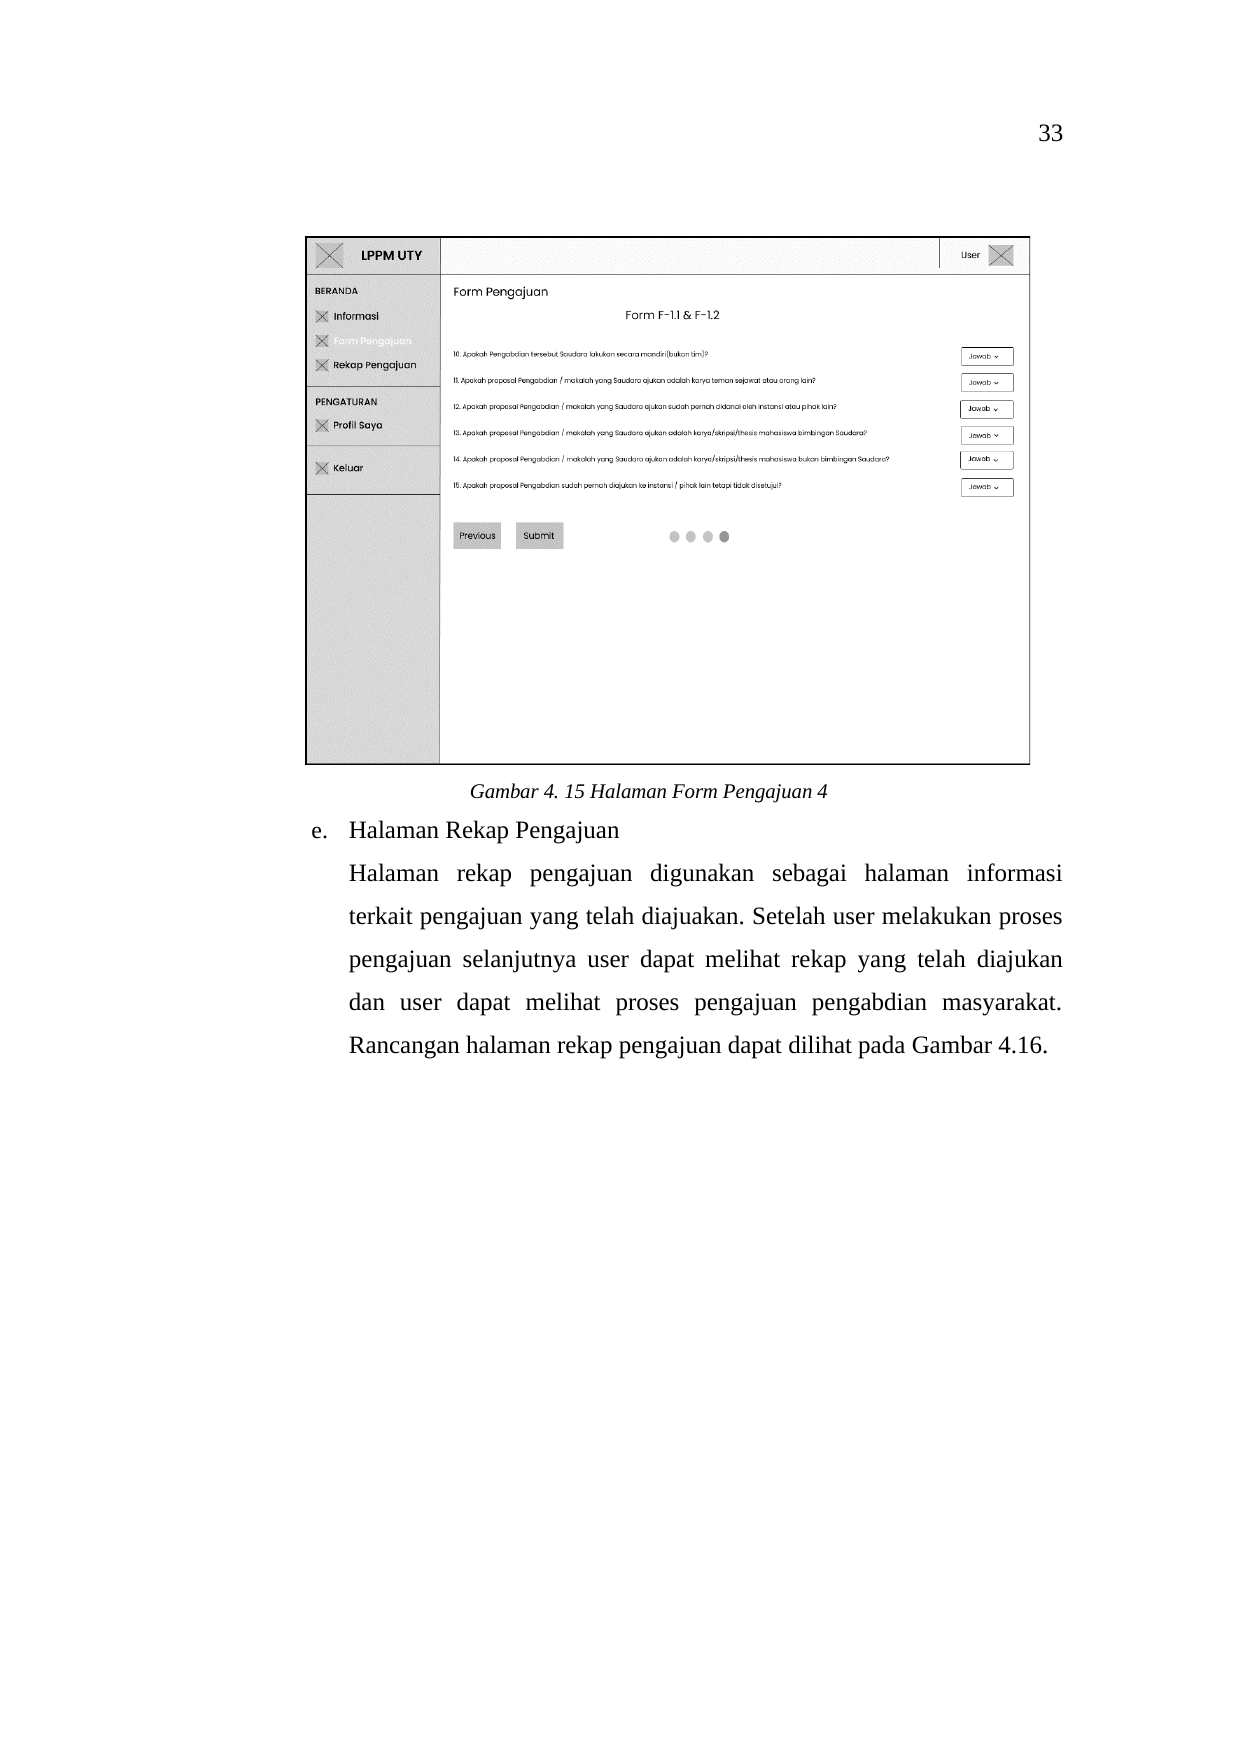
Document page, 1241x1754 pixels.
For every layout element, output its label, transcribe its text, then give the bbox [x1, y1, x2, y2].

list Halaman Rekap Pengajuan [311, 815, 1063, 843]
text Gambar 4. 15 Halaman Form Pengajuan 4 [236, 779, 1063, 803]
list Halaman rekap pengajuan digunakan sebagai halaman informasi terkait pengajuan yang telah diajuakan. Setelah user melakukan proses pengajuan selanjutnya user dapat melihat rekap yang telah diajukan dan user dapat melihat proses pengajuan pengabdian masyarakat. Rancangan halaman rekap pengajuan dapat dilihat pada Gambar 4.16. [349, 858, 1063, 1059]
picture [305, 236, 1030, 765]
